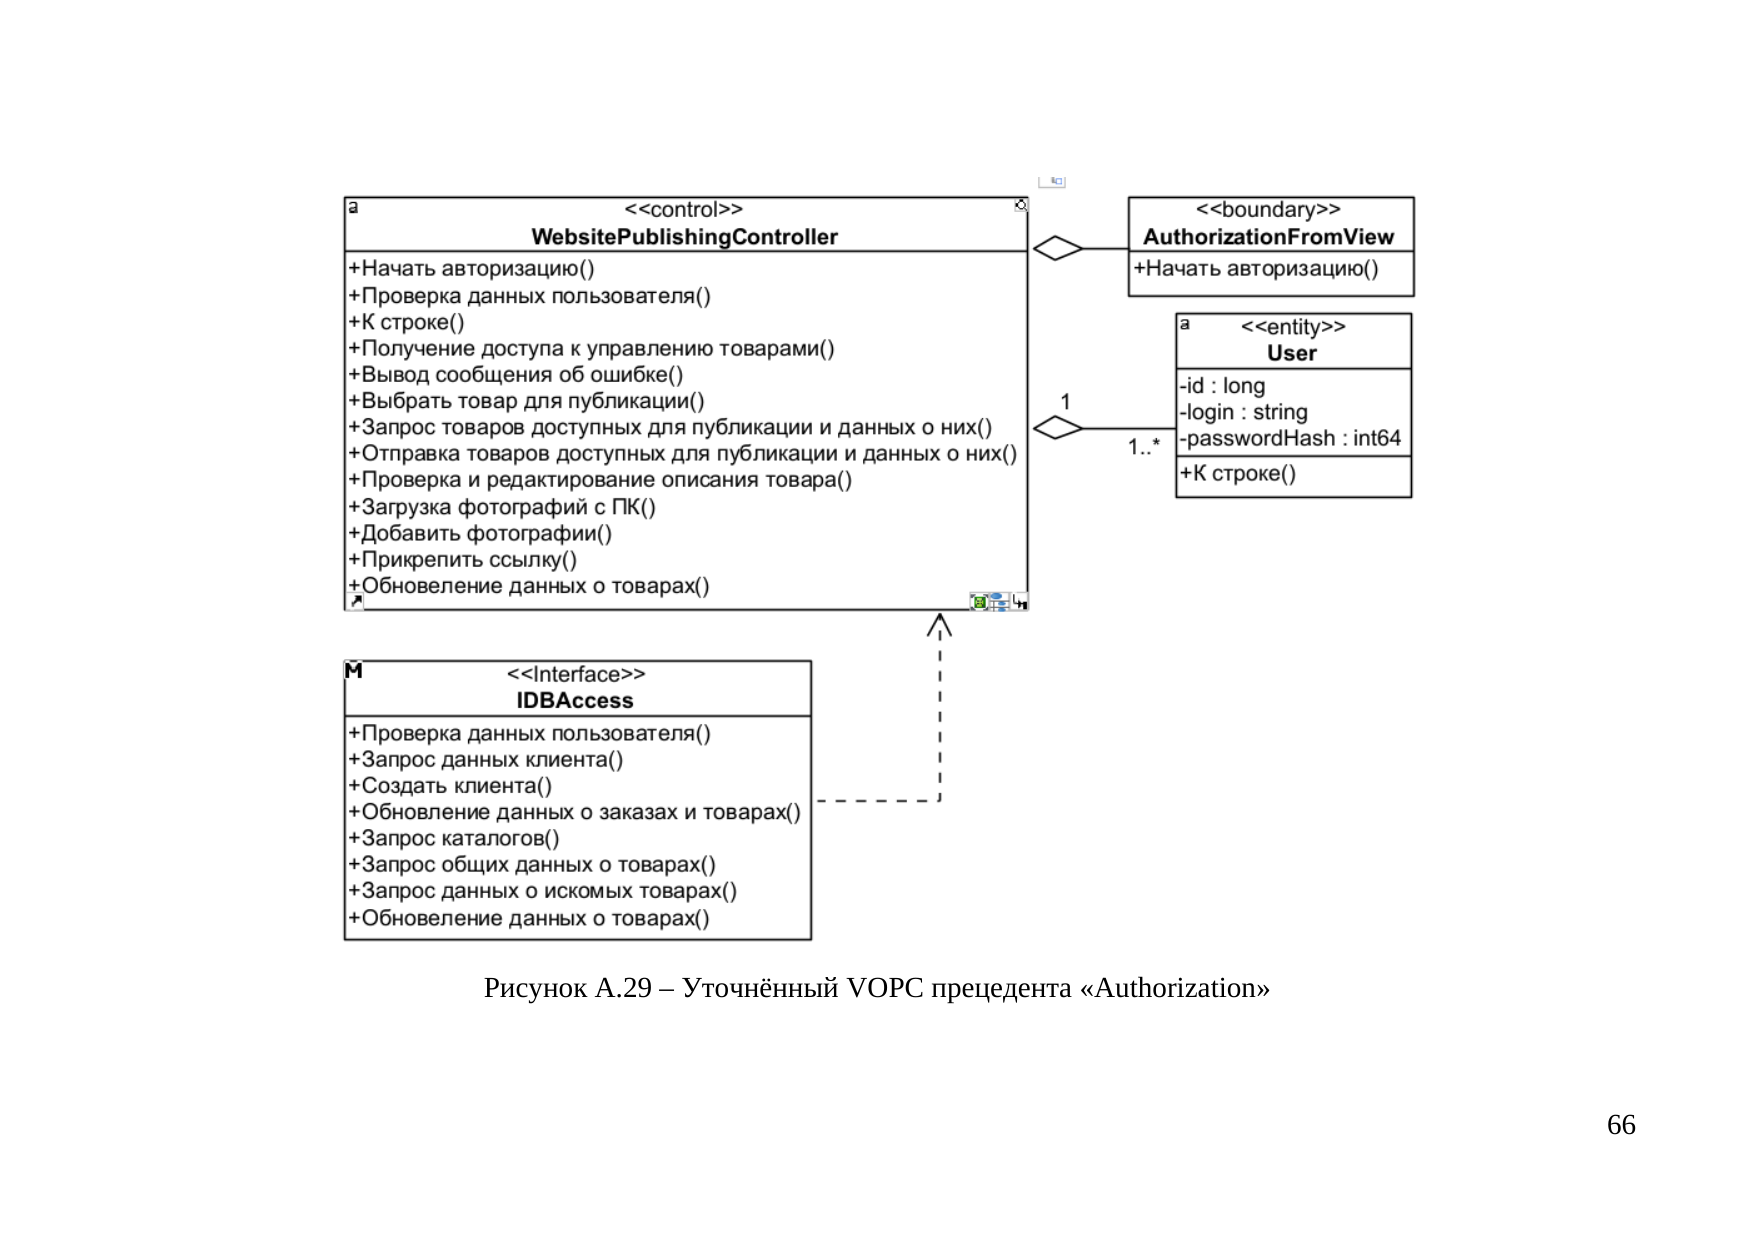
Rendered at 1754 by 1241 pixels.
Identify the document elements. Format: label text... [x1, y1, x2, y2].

picture [333, 177, 1421, 953]
text Рисунок А.29 – Уточнённый VOPC прецедента «Authorization» [118, 970, 1636, 1003]
